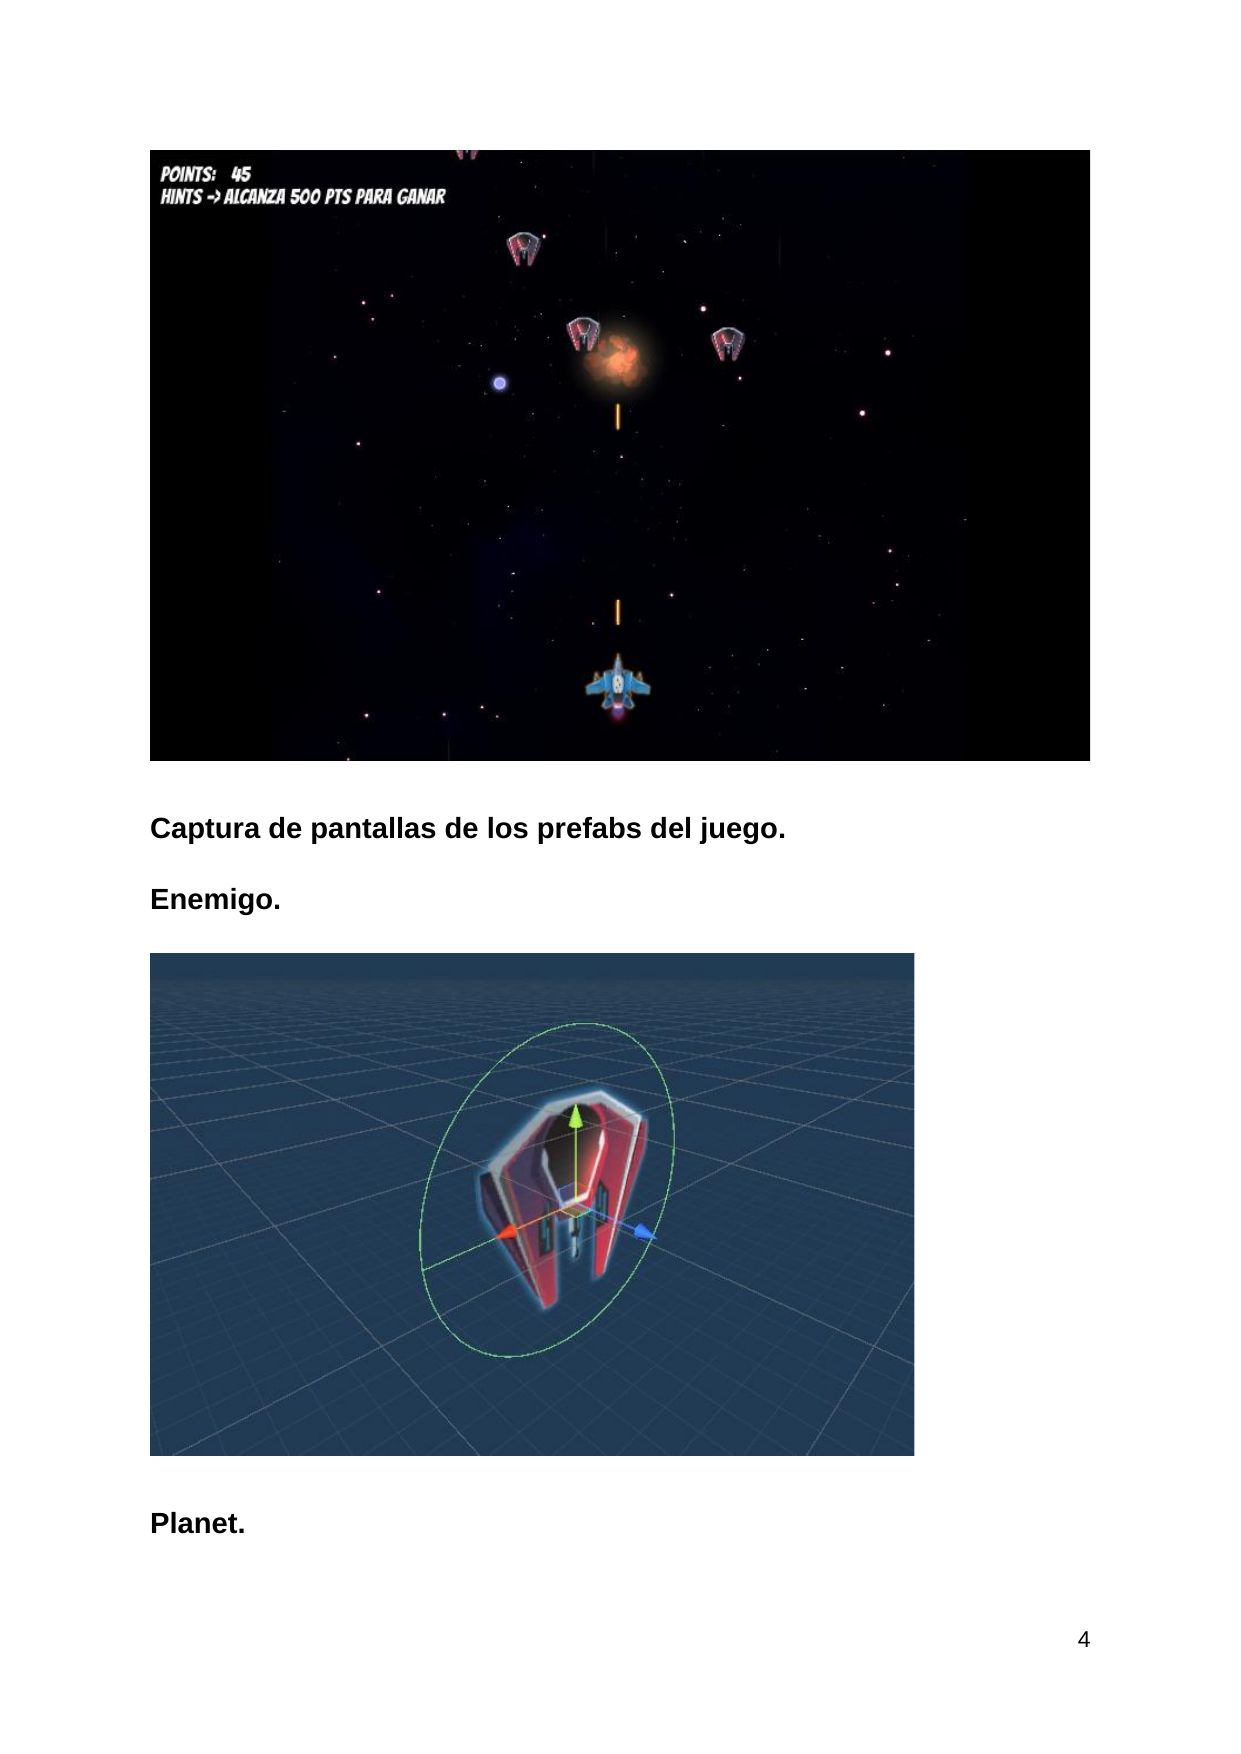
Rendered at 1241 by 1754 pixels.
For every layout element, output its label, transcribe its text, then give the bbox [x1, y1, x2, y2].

text Planet. [150, 1506, 1090, 1539]
picture [150, 150, 1091, 761]
text Enemigo. [150, 882, 1090, 916]
text Captura de pantallas de los prefabs del juego. [150, 811, 1090, 844]
picture [150, 953, 915, 1456]
